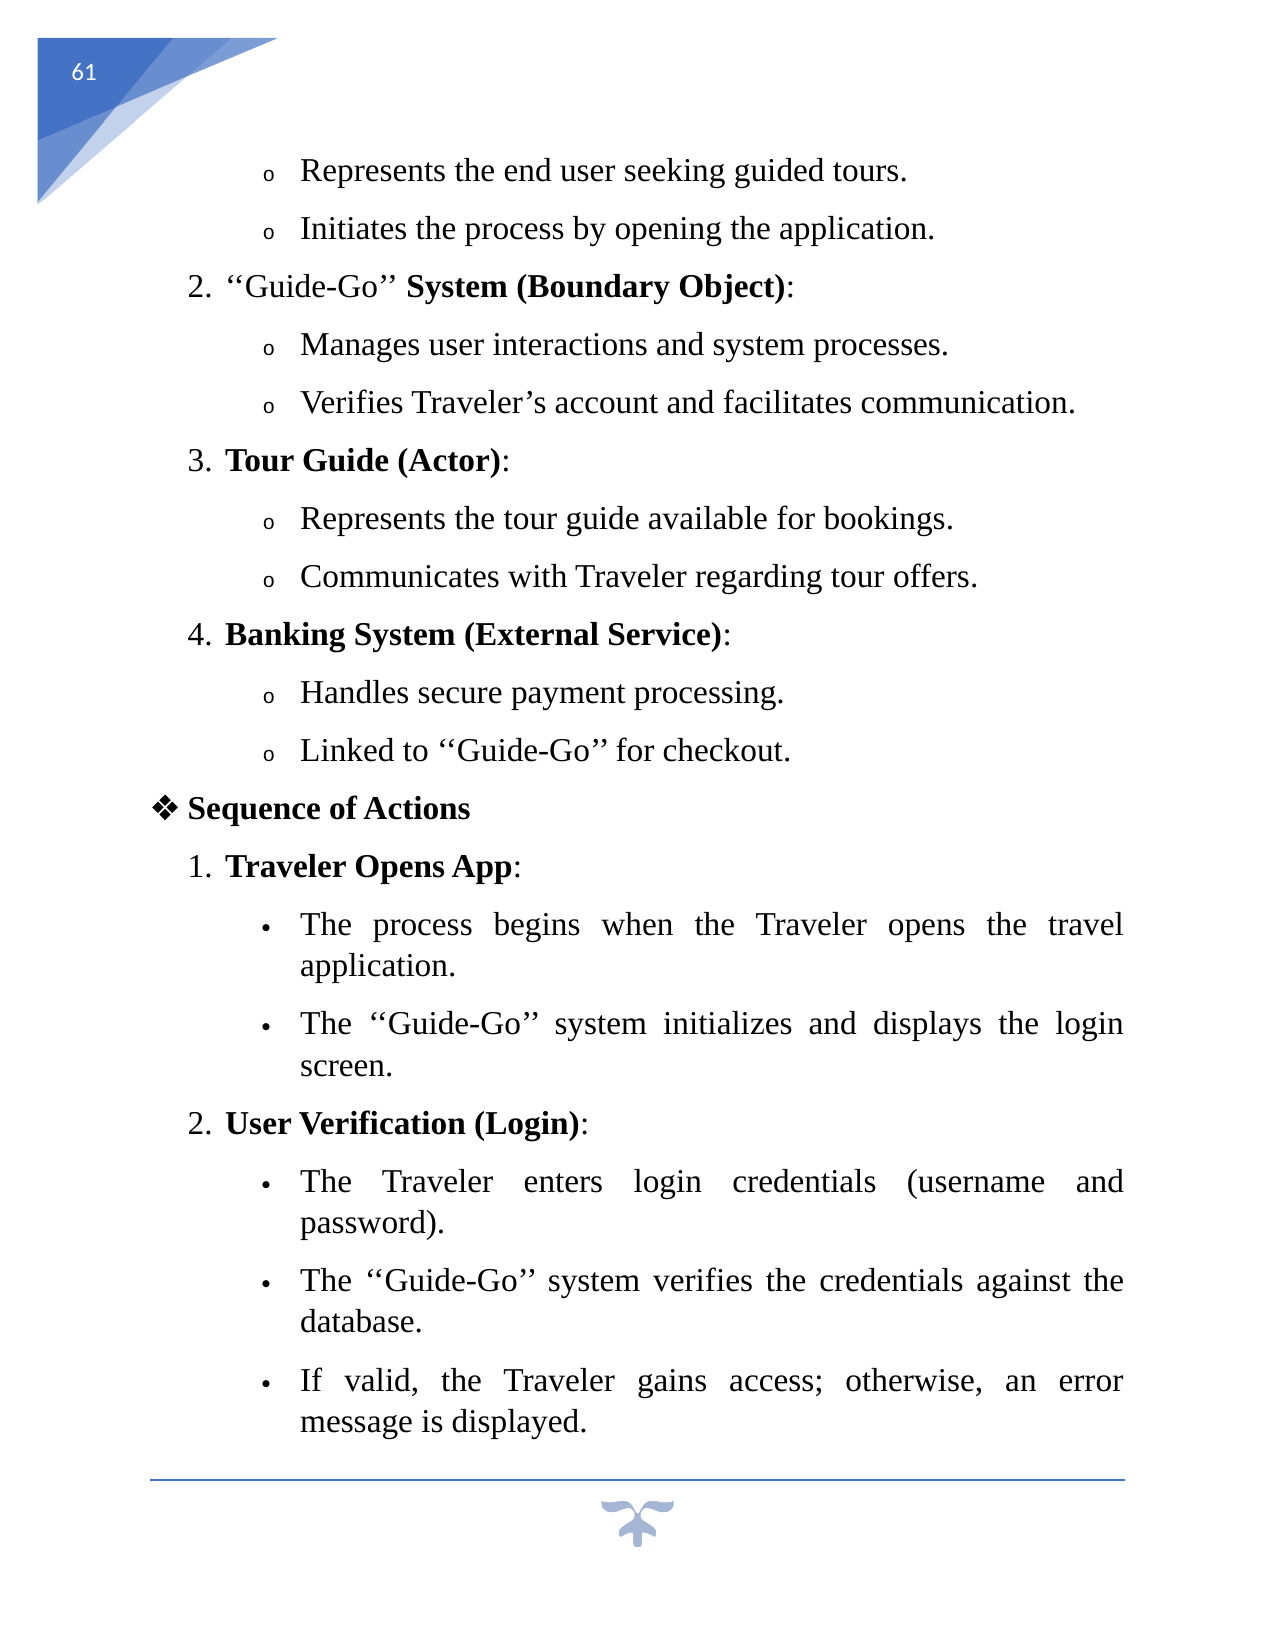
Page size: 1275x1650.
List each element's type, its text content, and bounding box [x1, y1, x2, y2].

list Verifies Traveler’s account and facilitates communication. [262, 382, 1125, 420]
list The ‘‘Guide-Go’’ system initializes and displays the login screen. [262, 1004, 1125, 1083]
picture [37, 37, 279, 206]
list Linked to ‘‘Guide-Go’’ for checkout. [262, 730, 1125, 768]
list User Verification (Login): [187, 1103, 1125, 1141]
list ‘‘Guide-Go’’ System (Boundary Object): [187, 266, 1125, 304]
list The process begins when the Traveler opens the travel application. [262, 904, 1125, 984]
list Communicates with Traveler regarding tour offers. [262, 556, 1125, 594]
list The Traveler enters login credentials (username and password). [262, 1161, 1125, 1241]
list Sequence of Actions [150, 788, 1125, 827]
list Tour Guide (Actor): [187, 440, 1125, 478]
list Initiates the process by opening the application. [262, 208, 1125, 246]
list Manages user interactions and system processes. [262, 324, 1125, 362]
list Represents the end user seeking guided tours. [262, 150, 1125, 188]
list The ‘‘Guide-Go’’ system verifies the credentials against the database. [262, 1260, 1125, 1340]
list If valid, the Traveler gains access; otherwise, an error message is displayed. [262, 1360, 1125, 1439]
list Traveler Opens App: [187, 846, 1125, 884]
list Represents the tour guide available for bookings. [262, 498, 1125, 536]
list Handles secure payment processing. [262, 672, 1125, 711]
list Banking System (External Service): [187, 614, 1125, 652]
